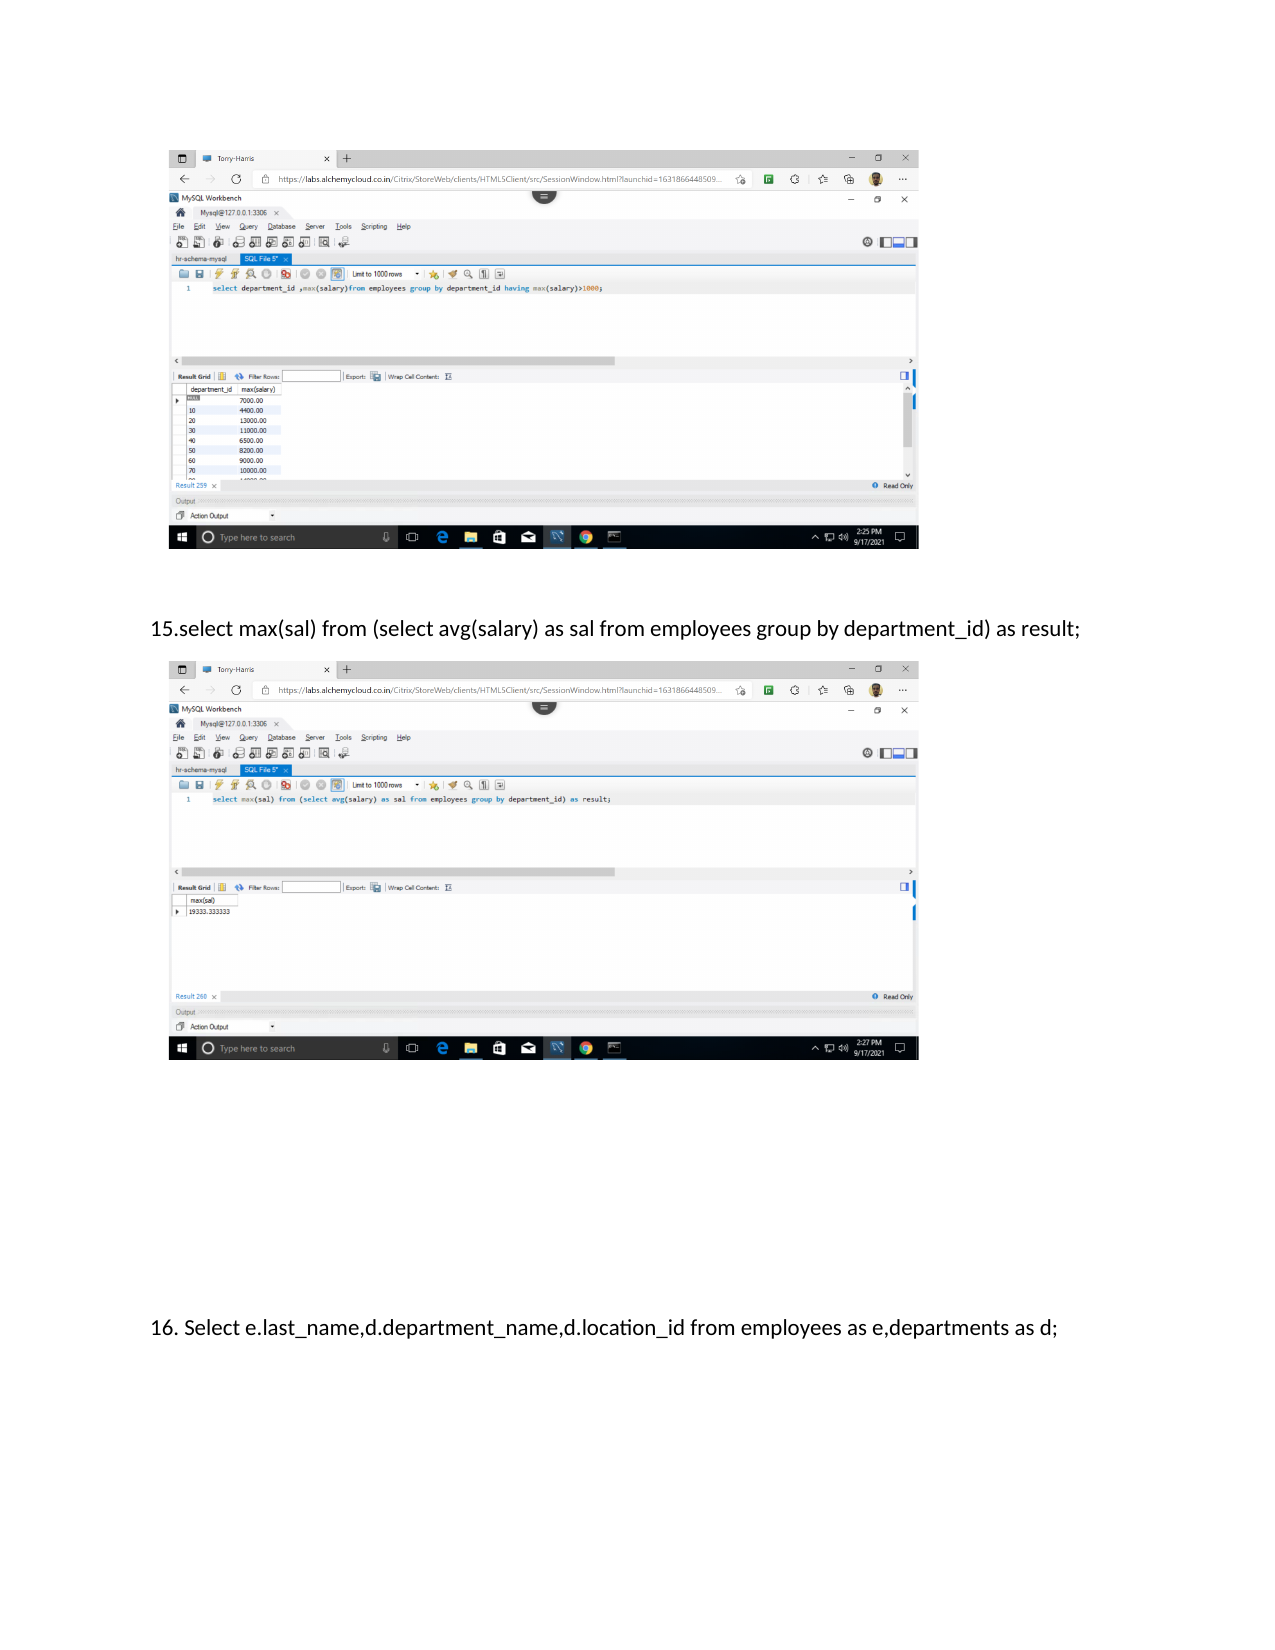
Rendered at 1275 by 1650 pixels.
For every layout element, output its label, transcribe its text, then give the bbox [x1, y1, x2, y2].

text 15.select max(sal) from (select avg(salary) as sal from employees group by department_id) as result; [150, 614, 1125, 642]
text 16. Select e.last_name,d.department_name,d.location_id from employees as e,departments as d; [150, 1313, 1125, 1341]
